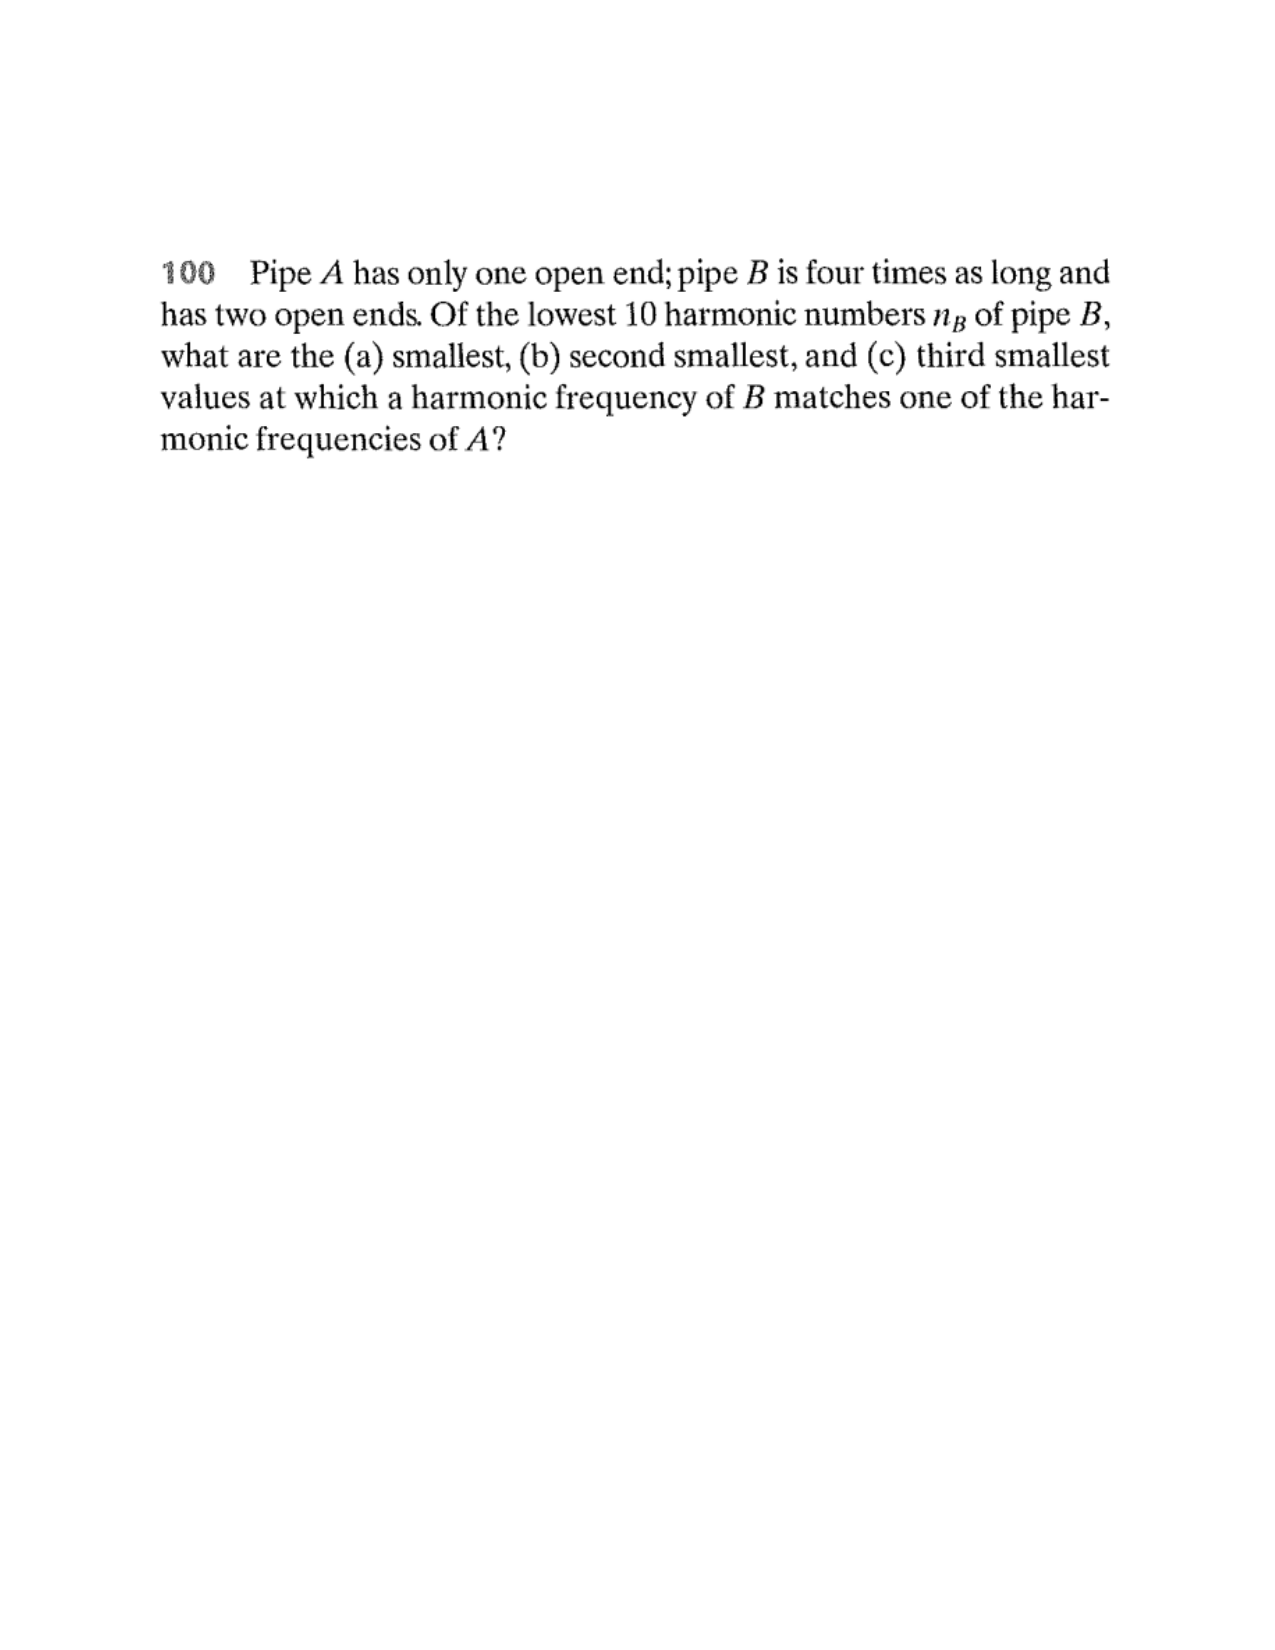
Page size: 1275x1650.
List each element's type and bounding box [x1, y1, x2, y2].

picture [150, 243, 1125, 467]
